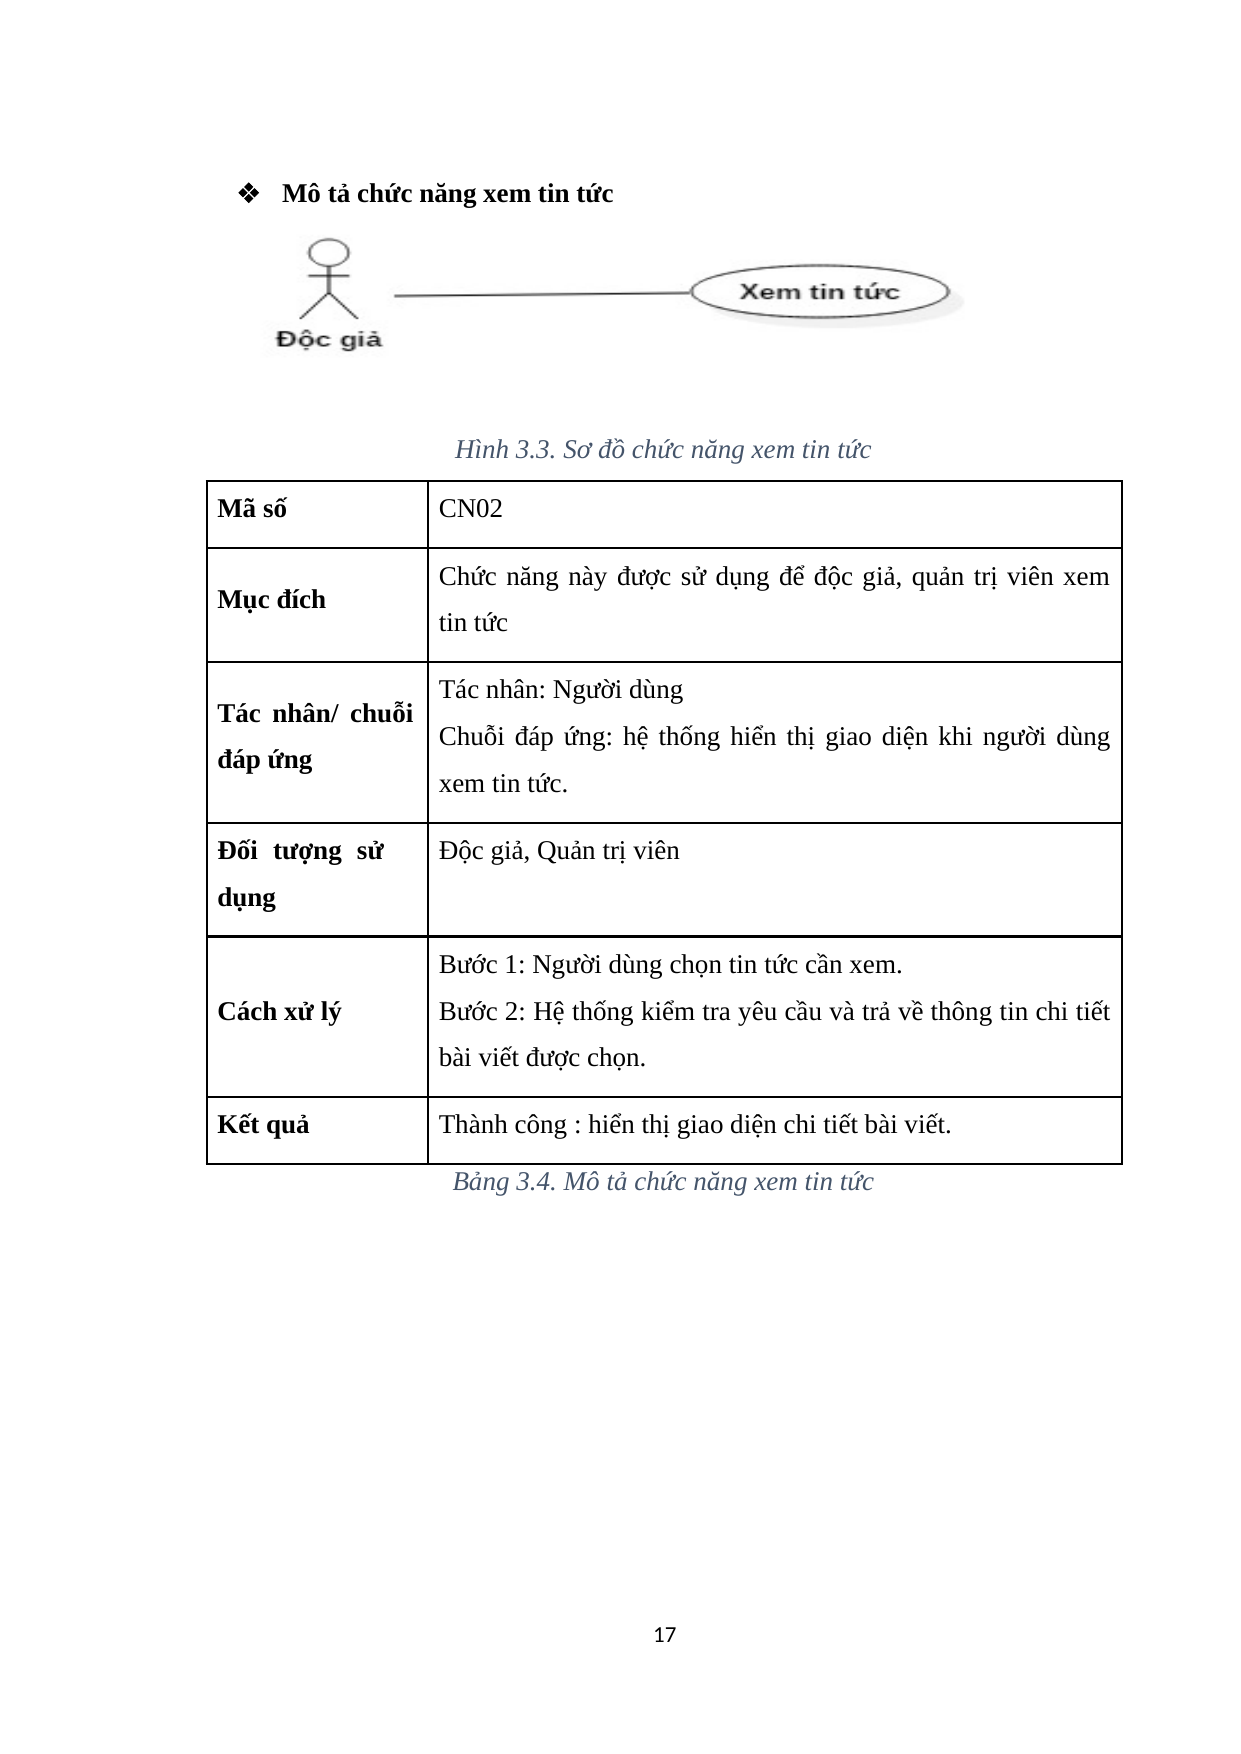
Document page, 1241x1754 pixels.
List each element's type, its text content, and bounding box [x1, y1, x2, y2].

picture [244, 224, 1038, 420]
table_header Mã số [208, 482, 427, 547]
list Mô tả chức năng xem tin tức [207, 177, 1122, 208]
table_cell Cách xử lý [208, 938, 427, 1096]
table_cell Tác nhân/ chuỗi đáp ứng [208, 663, 427, 822]
table_cell Tác nhân: Người dùng Chuỗi đáp ứng: hệ thống hiển thị giao diện khi người dùng xem tin tức. [429, 663, 1121, 822]
table_cell Thành công : hiển thị giao diện chi tiết bài viết. [429, 1098, 1121, 1163]
table_cell Chức năng này được sử dụng để độc giả, quản trị viên xem tin tức [429, 549, 1121, 661]
table_cell Kết quả [208, 1098, 427, 1163]
table_cell Mục đích [208, 549, 427, 661]
table_cell Độc giả, Quản trị viên [429, 824, 1121, 935]
text Hình 3.3. Sơ đồ chức năng xem tin tức [207, 433, 1122, 464]
table_cell Đối tượng sử dụng [208, 824, 427, 935]
text Bảng 3.4. Mô tả chức năng xem tin tức [207, 1165, 1122, 1196]
table_cell Bước 1: Người dùng chọn tin tức cần xem. Bước 2: Hệ thống kiểm tra yêu cầu và trả về thông tin chi tiết bài viết được chọn. [429, 938, 1121, 1096]
table_header CN02 [429, 482, 1121, 547]
